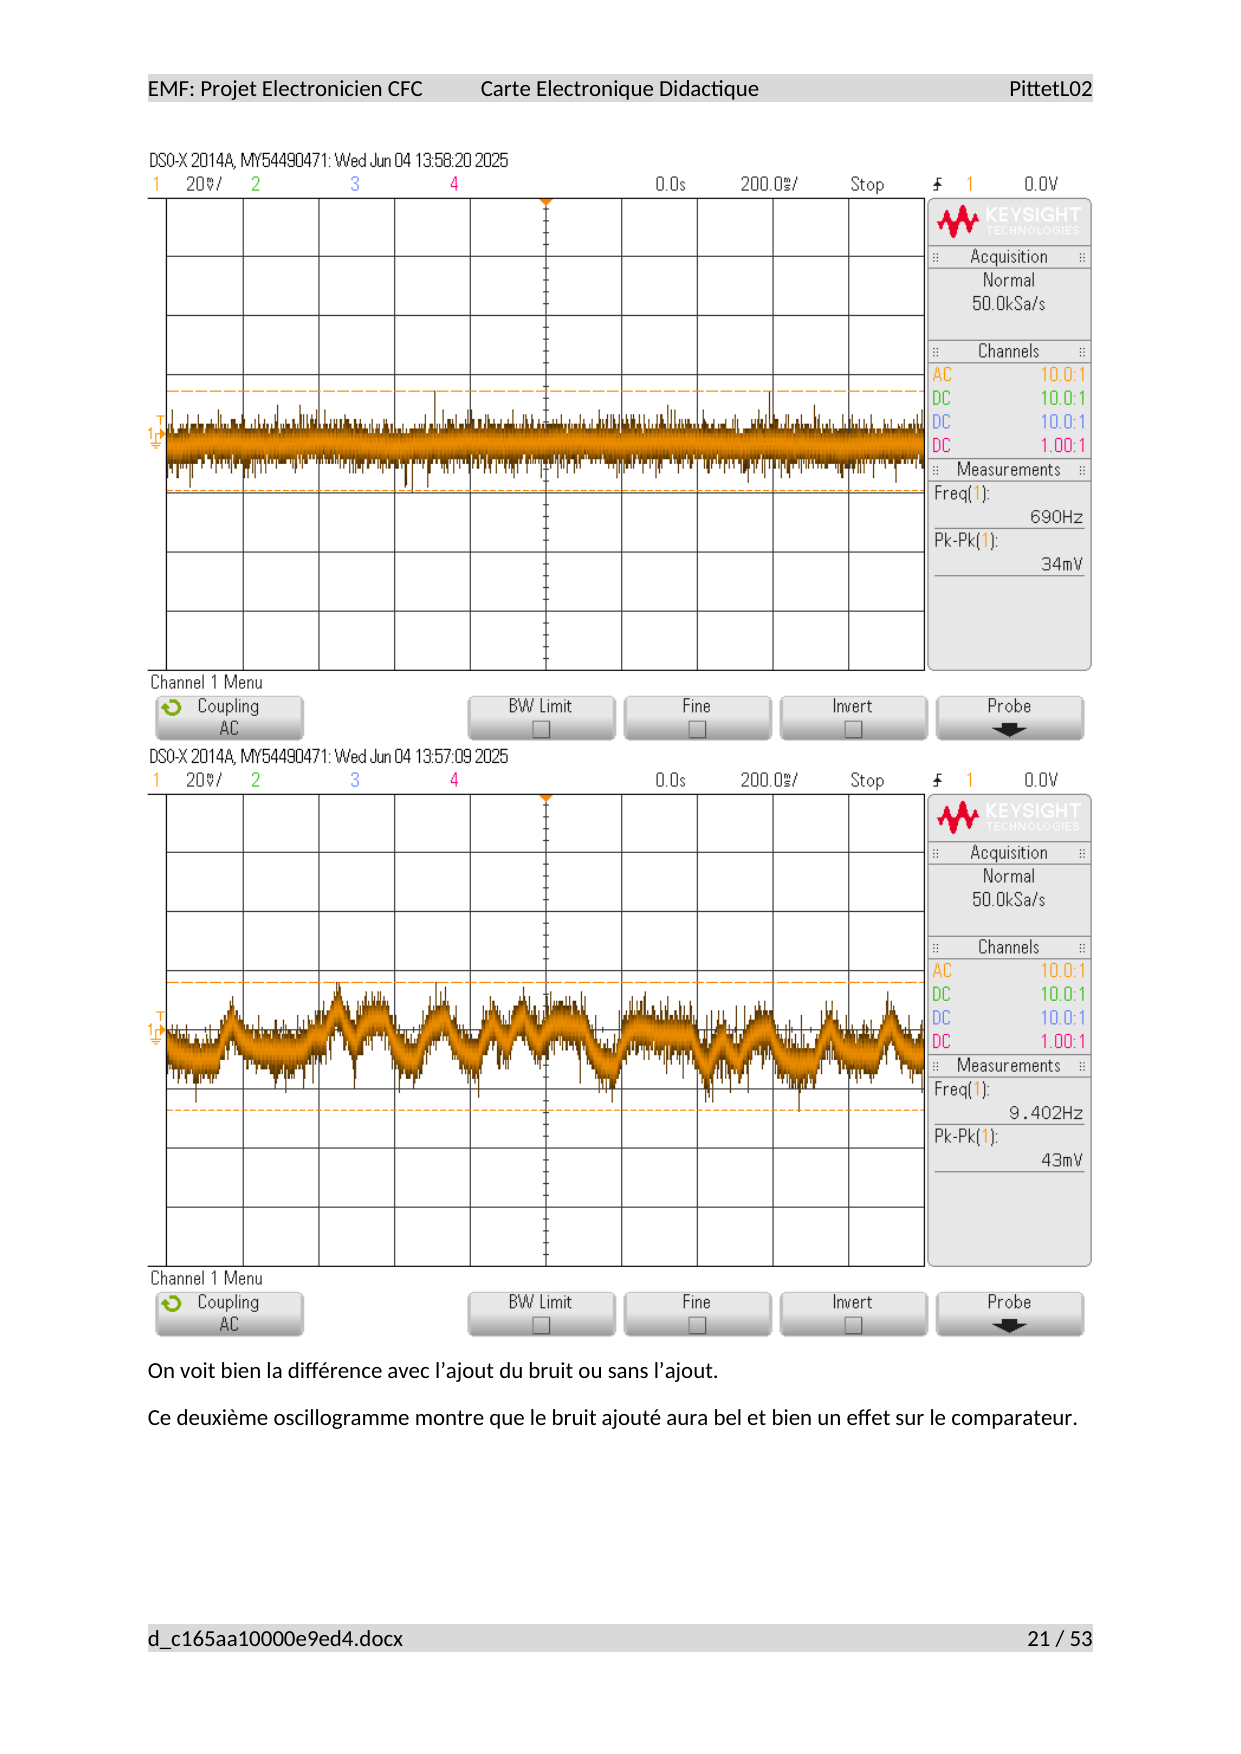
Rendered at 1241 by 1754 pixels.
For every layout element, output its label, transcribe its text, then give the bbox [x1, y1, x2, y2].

picture [147, 743, 1093, 1338]
picture [147, 147, 1093, 742]
text Ce deuxième oscillogramme montre que le bruit ajouté aura bel et bien un effet sur le comparateur. [148, 1403, 1093, 1431]
text On voit bien la différence avec l’ajout du bruit ou sans l’ajout. [148, 1357, 1093, 1384]
